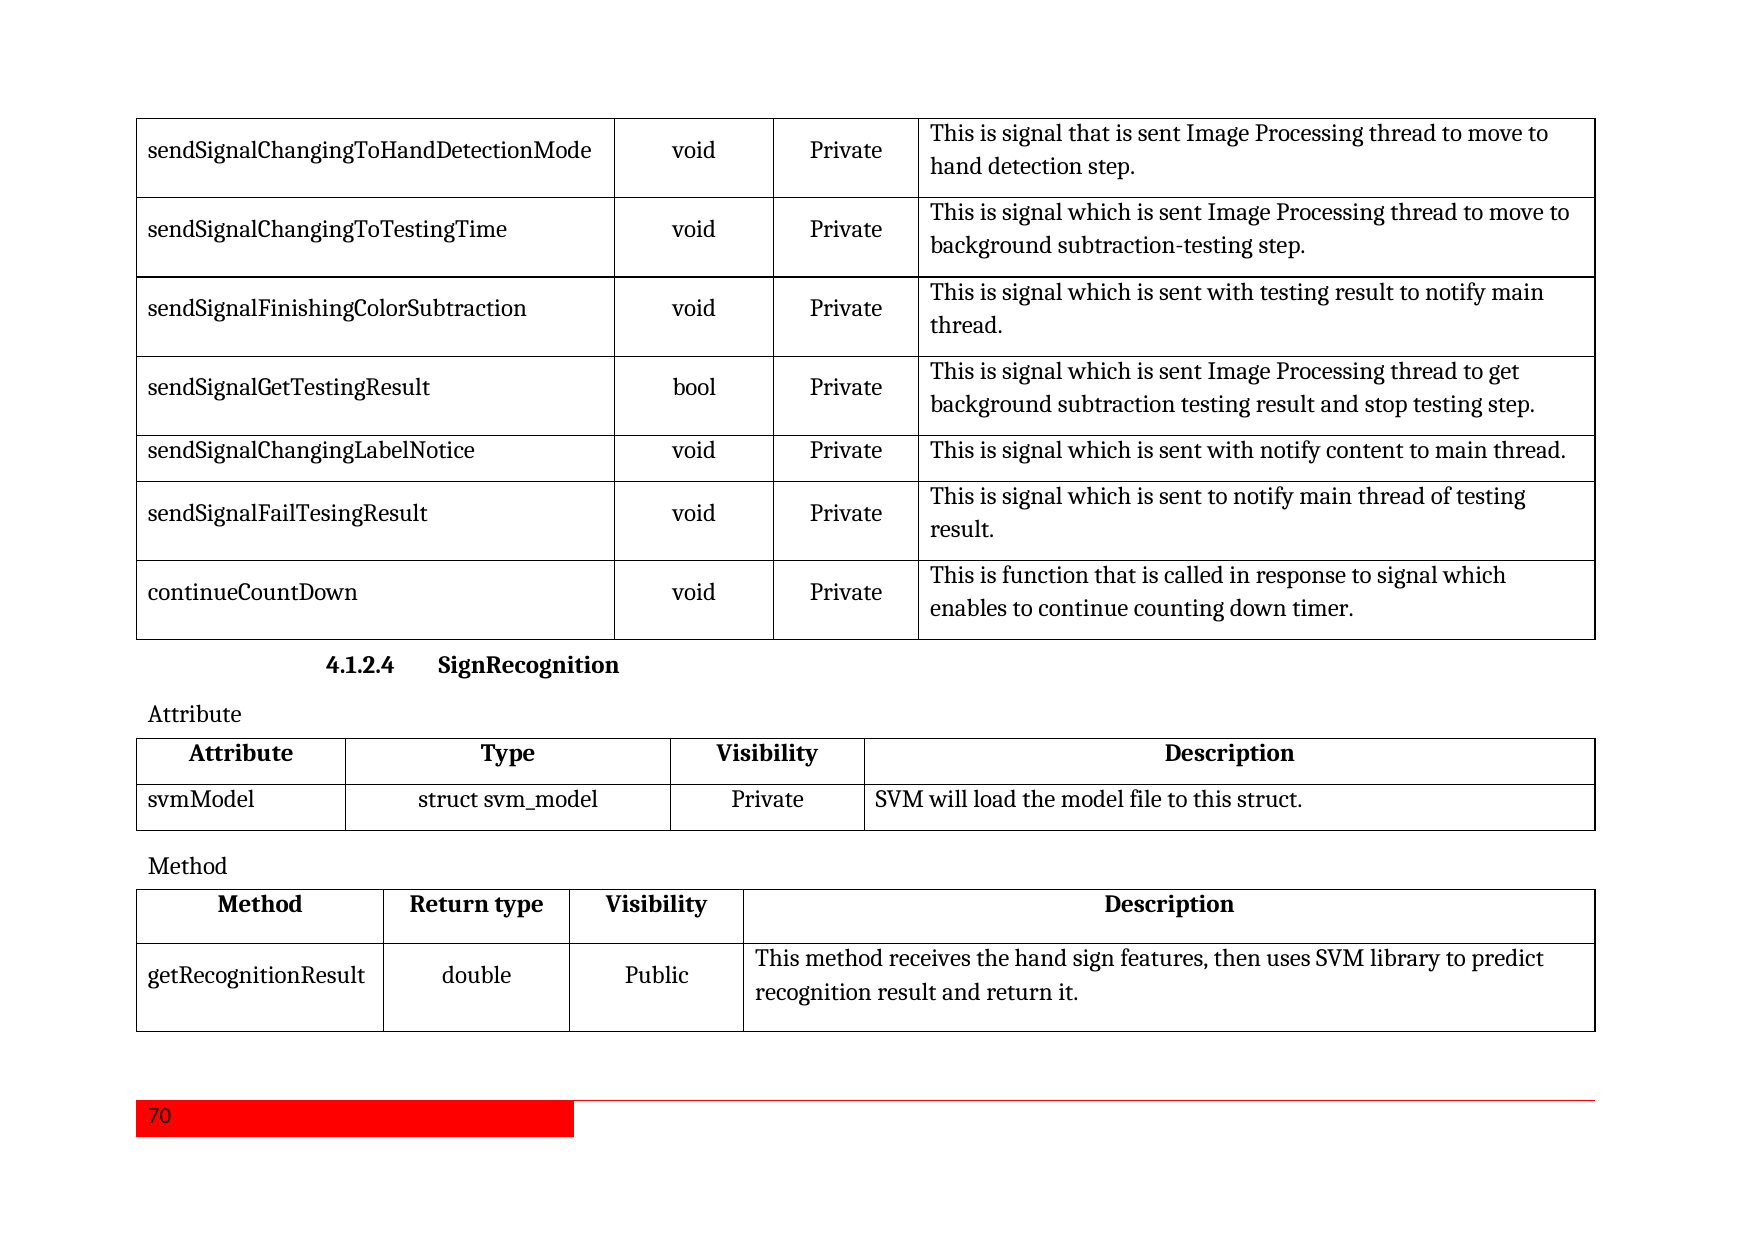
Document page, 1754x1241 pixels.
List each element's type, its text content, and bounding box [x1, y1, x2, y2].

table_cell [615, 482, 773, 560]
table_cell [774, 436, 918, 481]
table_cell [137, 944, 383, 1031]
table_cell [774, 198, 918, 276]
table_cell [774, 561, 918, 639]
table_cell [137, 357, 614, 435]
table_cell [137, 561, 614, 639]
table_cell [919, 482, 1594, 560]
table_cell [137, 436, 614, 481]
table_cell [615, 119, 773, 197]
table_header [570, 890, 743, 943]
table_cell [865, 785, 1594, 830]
subtitle Method [148, 852, 1606, 880]
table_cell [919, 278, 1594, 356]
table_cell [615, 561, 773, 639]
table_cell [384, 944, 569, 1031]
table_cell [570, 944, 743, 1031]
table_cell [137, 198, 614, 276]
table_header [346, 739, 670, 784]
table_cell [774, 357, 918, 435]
subtitle SignRecognition [326, 651, 1606, 679]
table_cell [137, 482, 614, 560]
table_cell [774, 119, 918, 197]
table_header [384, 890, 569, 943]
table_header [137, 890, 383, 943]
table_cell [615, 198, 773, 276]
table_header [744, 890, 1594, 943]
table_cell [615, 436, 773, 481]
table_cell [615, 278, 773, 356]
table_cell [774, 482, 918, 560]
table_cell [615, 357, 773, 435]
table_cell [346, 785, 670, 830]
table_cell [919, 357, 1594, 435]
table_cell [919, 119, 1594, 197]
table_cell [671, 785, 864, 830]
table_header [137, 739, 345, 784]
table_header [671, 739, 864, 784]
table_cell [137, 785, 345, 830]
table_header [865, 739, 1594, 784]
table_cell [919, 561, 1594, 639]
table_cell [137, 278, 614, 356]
subtitle Attribute [148, 700, 1606, 729]
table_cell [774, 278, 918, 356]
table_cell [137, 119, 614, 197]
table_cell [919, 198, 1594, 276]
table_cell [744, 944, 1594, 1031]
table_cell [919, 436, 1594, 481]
